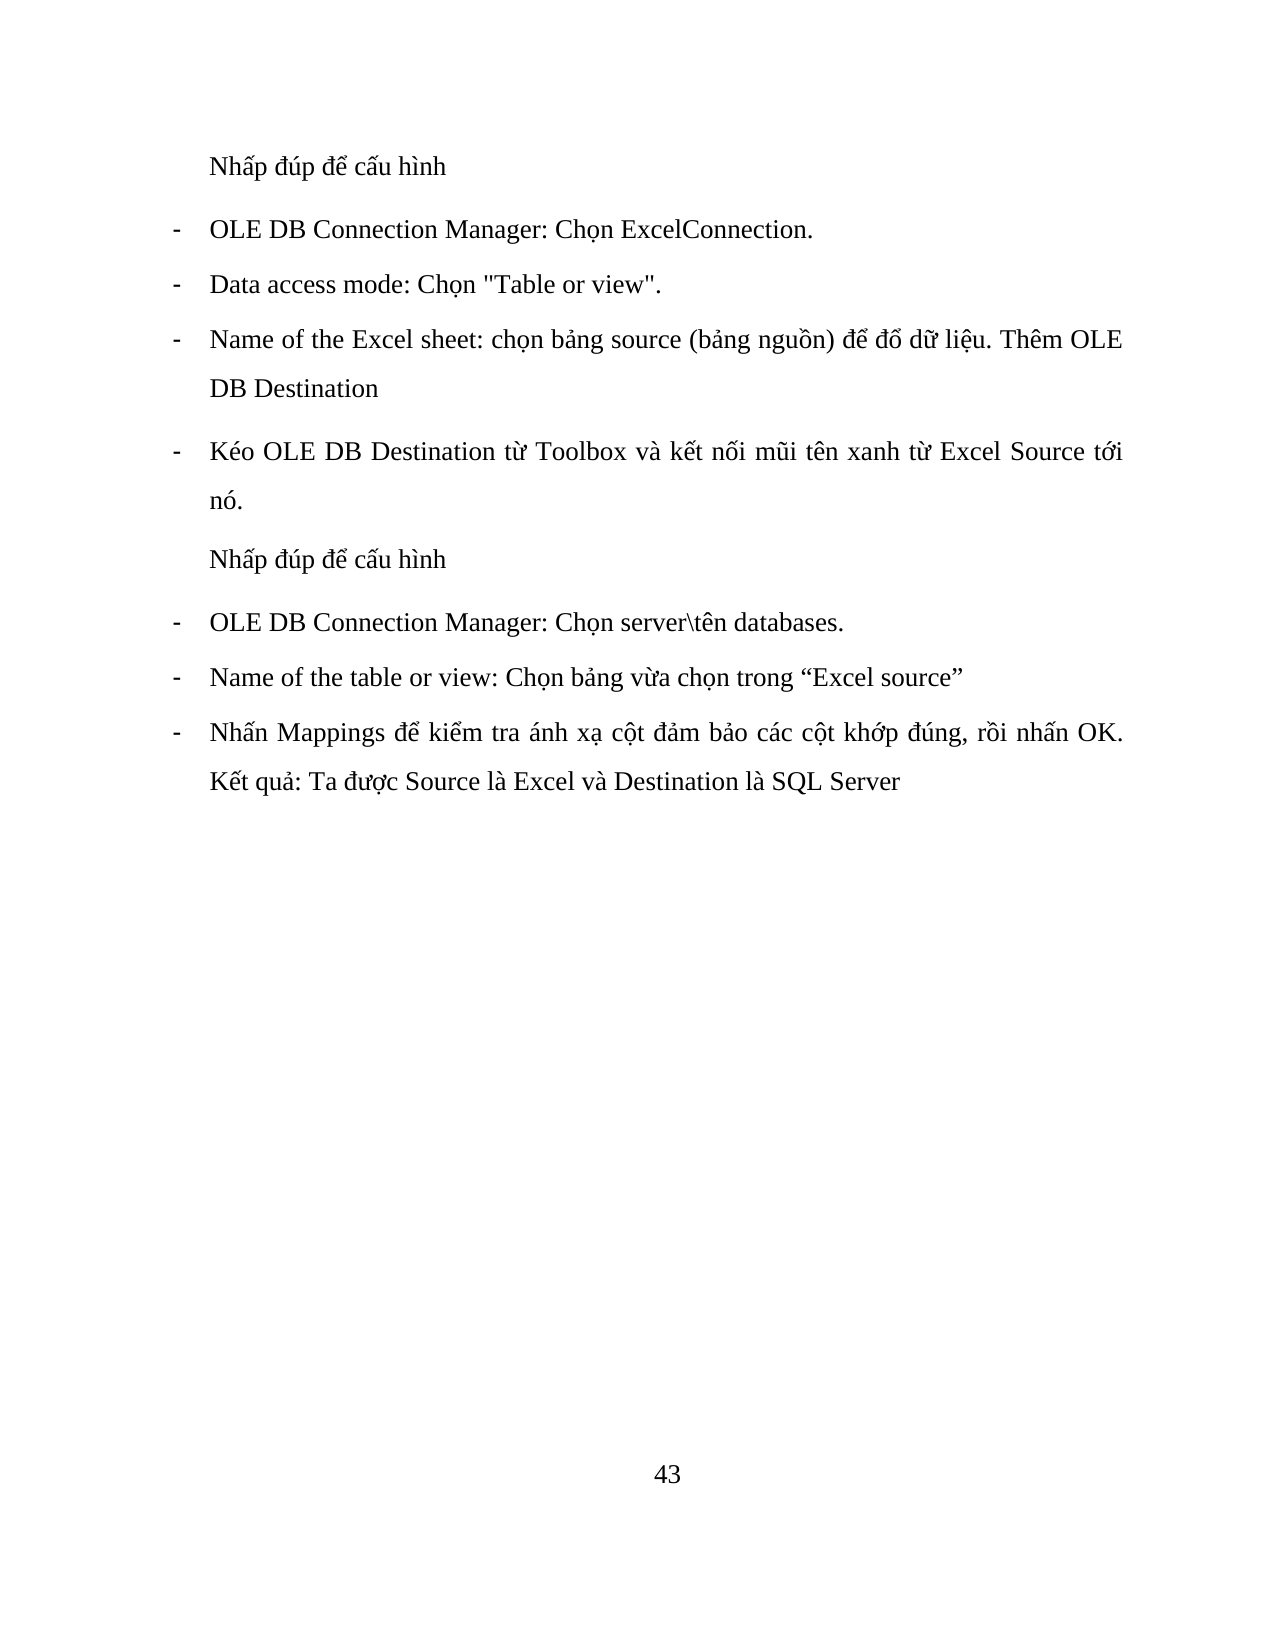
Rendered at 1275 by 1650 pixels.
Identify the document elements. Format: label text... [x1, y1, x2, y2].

list Kéo OLE DB Destination từ Toolbox và kết nối mũi tên xanh từ Excel Source tới nó. [172, 431, 1125, 515]
text Nhấp đúp để cấu hình [182, 150, 1125, 181]
text Nhấp đúp để cấu hình [182, 543, 1125, 574]
list Name of the Excel sheet: chọn bảng source (bảng nguồn) để đổ dữ liệu. Thêm OLE DB Destination [172, 320, 1125, 403]
list Data access mode: Chọn "Table or view". [172, 264, 1125, 301]
list Name of the table or view: Chọn bảng vừa chọn trong “Excel source” [172, 657, 1125, 694]
list Nhấn Mappings để kiểm tra ánh xạ cột đảm bảo các cột khớp đúng, rồi nhấn OK. Kết quả: Ta được Source là Excel và Destination là SQL Server [172, 713, 1125, 796]
list OLE DB Connection Manager: Chọn server\tên databases. [172, 602, 1125, 639]
list OLE DB Connection Manager: Chọn ExcelConnection. [172, 209, 1125, 246]
